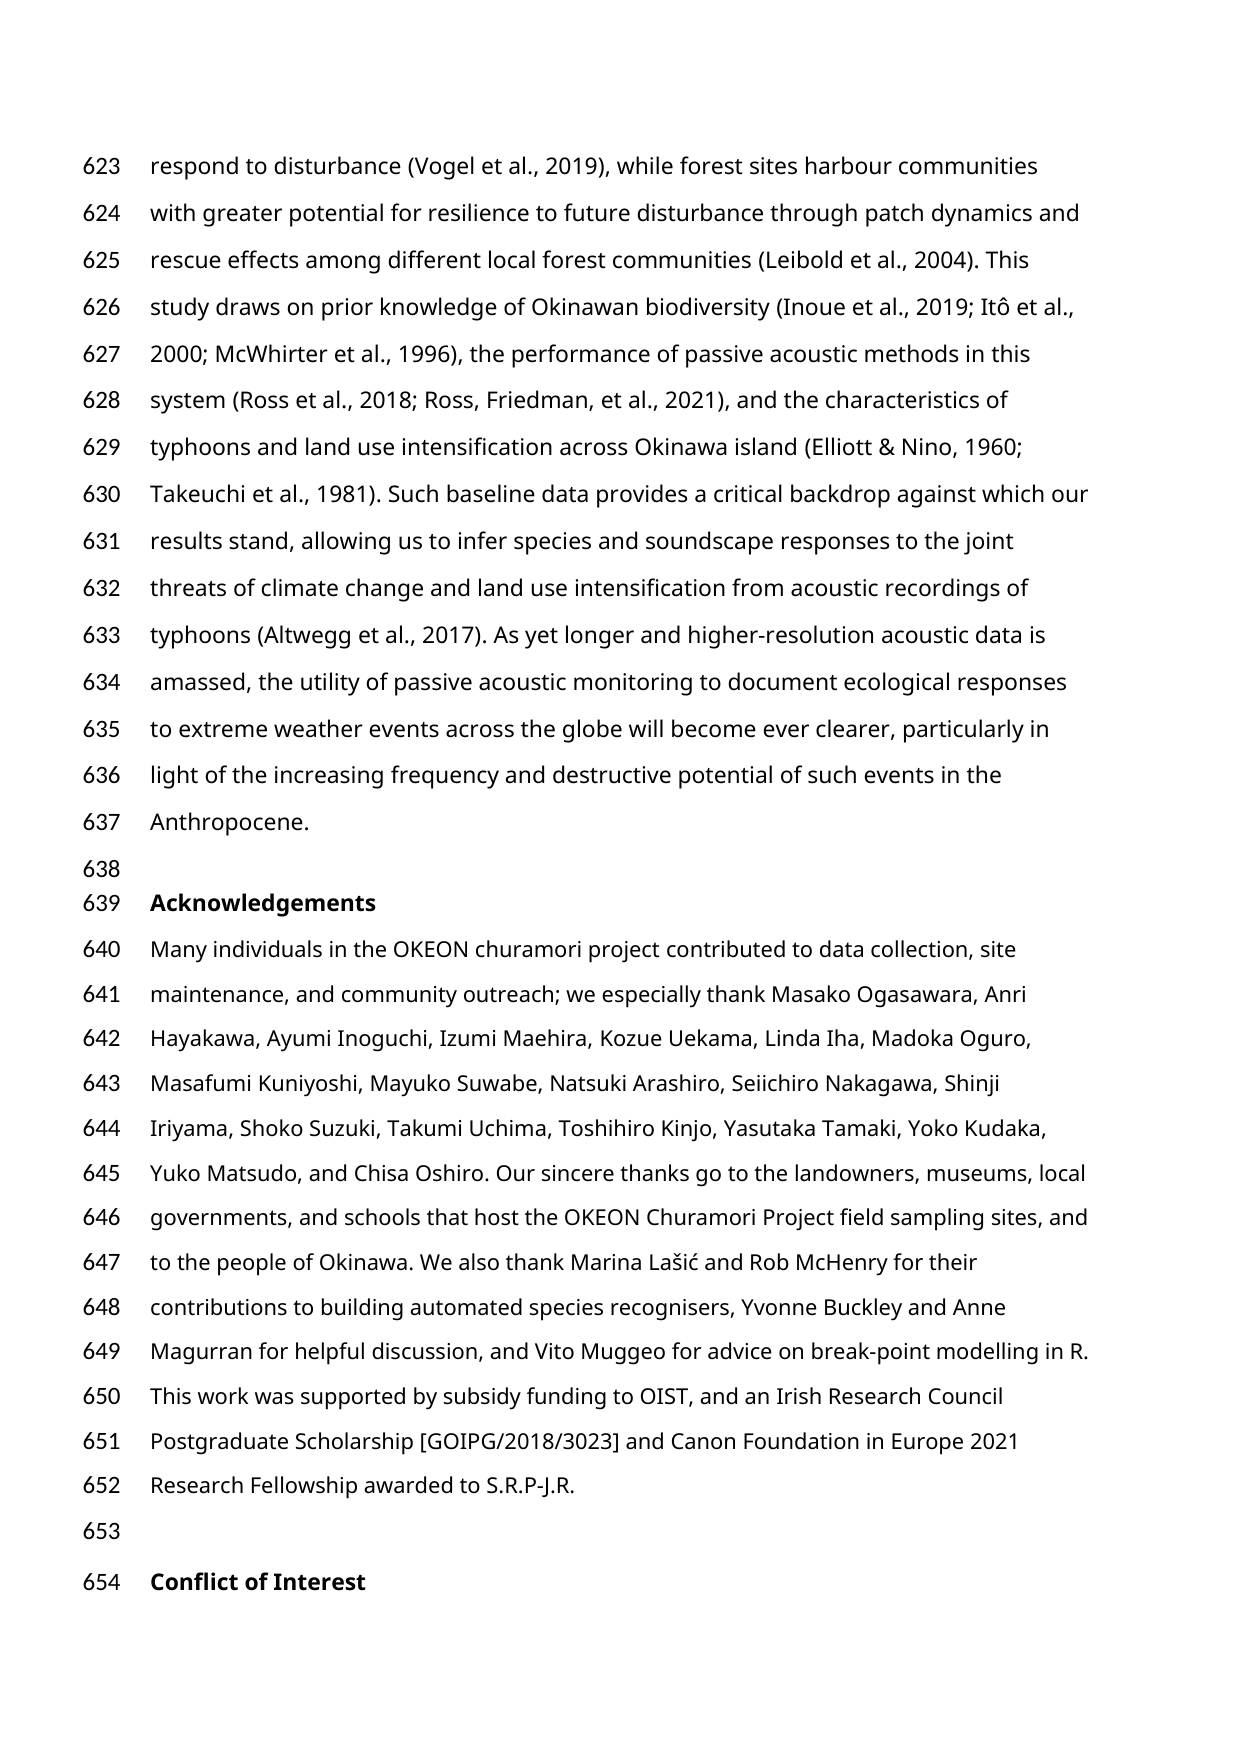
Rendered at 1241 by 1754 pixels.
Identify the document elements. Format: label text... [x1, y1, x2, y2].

text Acknowledgements [150, 887, 1090, 918]
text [150, 150, 1090, 837]
text Many individuals in the OKEON churamori project contributed to data collection, site maintenance, and community outreach; we especially thank Masako Ogasawara, Anri Hayakawa, Ayumi Inoguchi, Izumi Maehira, Kozue Uekama, Linda Iha, Madoka Oguro, Masafumi Kuniyoshi, Mayuko Suwabe, Natsuki Arashiro, Seiichiro Nakagawa, Shinji Iriyama, Shoko Suzuki, Takumi Uchima, Toshihiro Kinjo, Yasutaka Tamaki, Yoko Kudaka, Yuko Matsudo, and Chisa Oshiro. Our sincere thanks go to the landowners, museums, local governments, and schools that host the OKEON Churamori Project field sampling sites, and to the people of Okinawa. We also thank Marina Lašić and Rob McHenry for their contributions to building automated species recognisers, Yvonne Buckley and Anne Magurran for helpful discussion, and Vito Muggeo for advice on break-point modelling in R. This work was supported by subsidy funding to OIST, and an Irish Research Council Postgraduate Scholarship [GOIPG/2018/3023] and Canon Foundation in Europe 2021 Research Fellowship awarded to S.R.P-J.R. [150, 934, 1090, 1500]
text Conflict of Interest [150, 1566, 1090, 1597]
